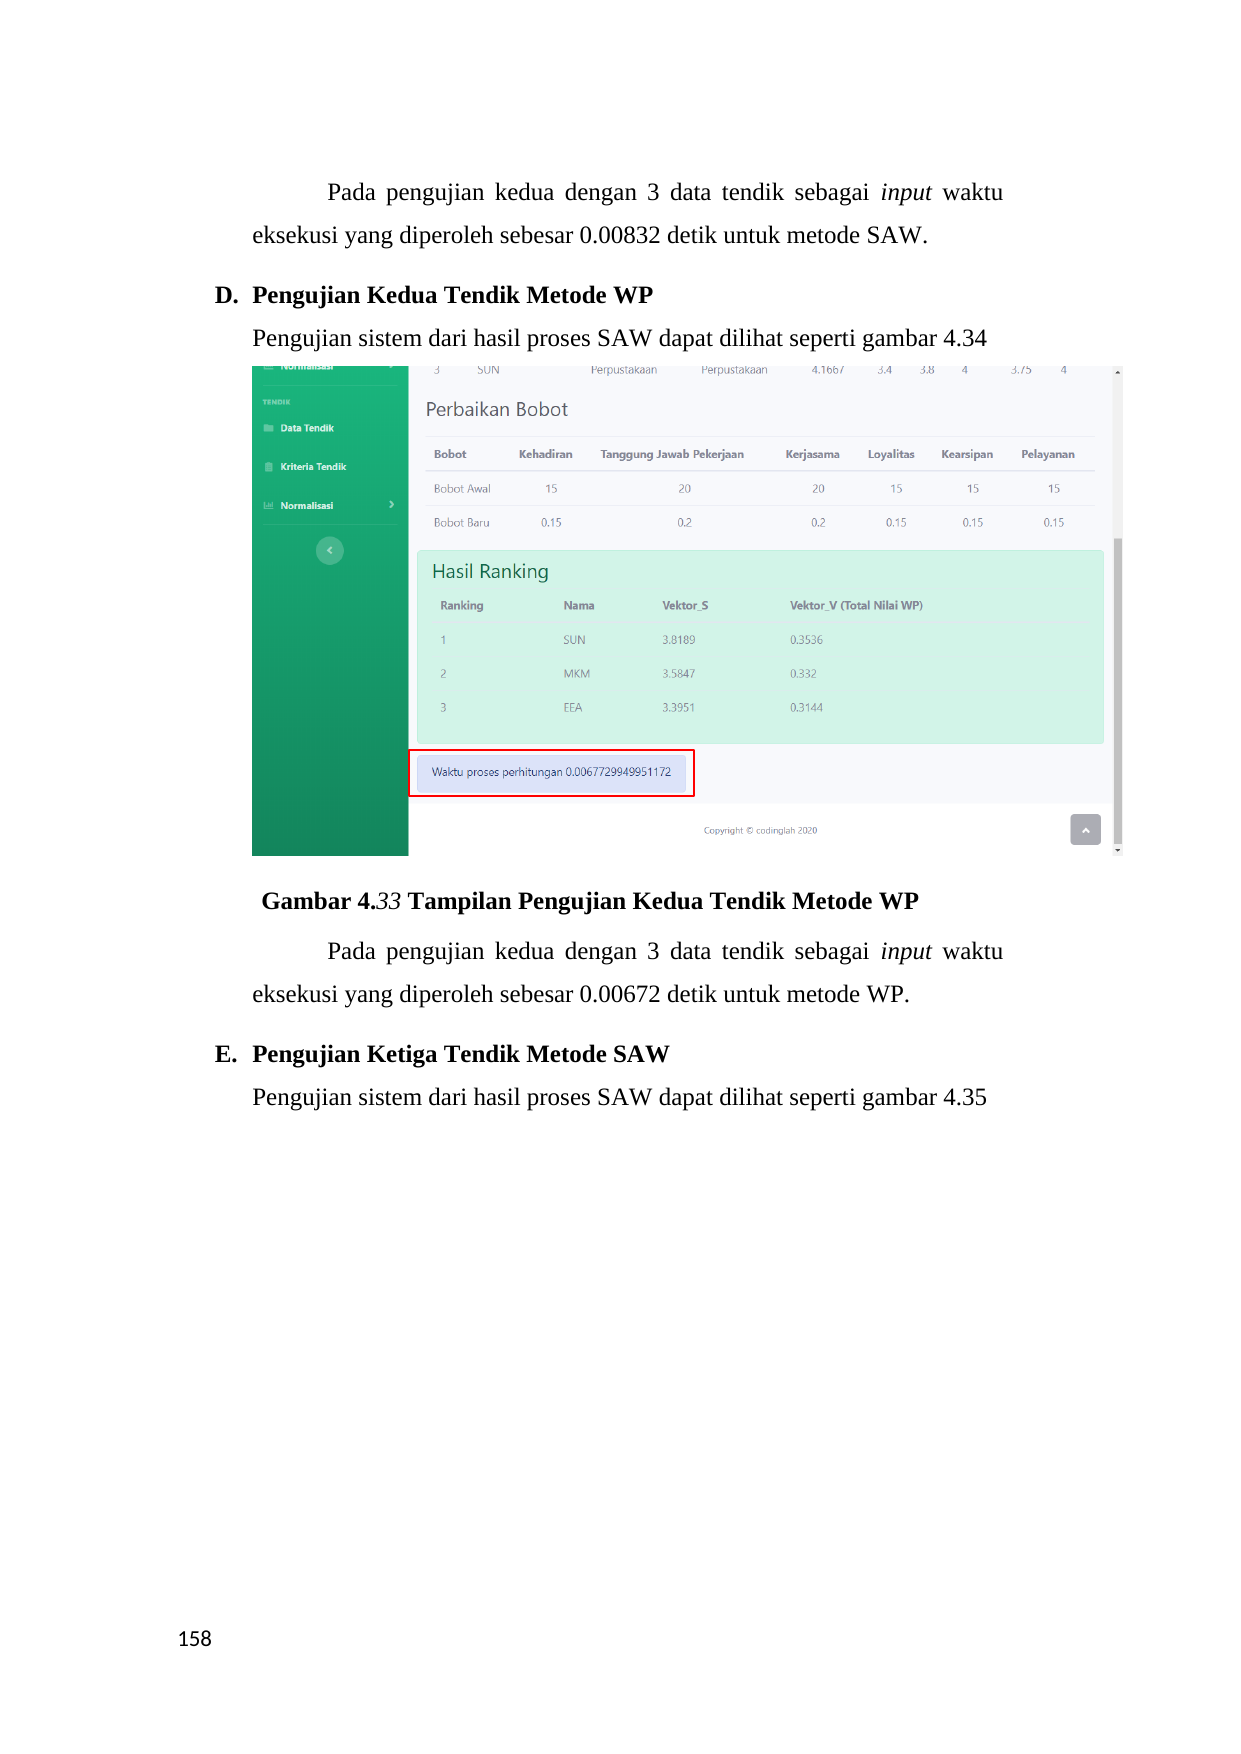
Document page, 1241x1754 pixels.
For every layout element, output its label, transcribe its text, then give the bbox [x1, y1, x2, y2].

list Pengujian Kedua Tendik Metode WP [214, 280, 1003, 309]
list Pengujian sistem dari hasil proses SAW dapat dilihat seperti gambar 4.34 [252, 323, 1003, 352]
list Pengujian sistem dari hasil proses SAW dapat dilihat seperti gambar 4.35 [252, 1082, 1003, 1111]
list Pengujian Ketiga Tendik Metode SAW [214, 1039, 1003, 1068]
text Pada pengujian kedua dengan 3 data tendik sebagai input waktu eksekusi yang diperoleh sebesar 0.00672 detik untuk metode WP. [252, 936, 1003, 1008]
text Pada pengujian kedua dengan 3 data tendik sebagai input waktu eksekusi yang diperoleh sebesar 0.00832 detik untuk metode SAW. [252, 177, 1003, 249]
picture [252, 366, 1123, 856]
